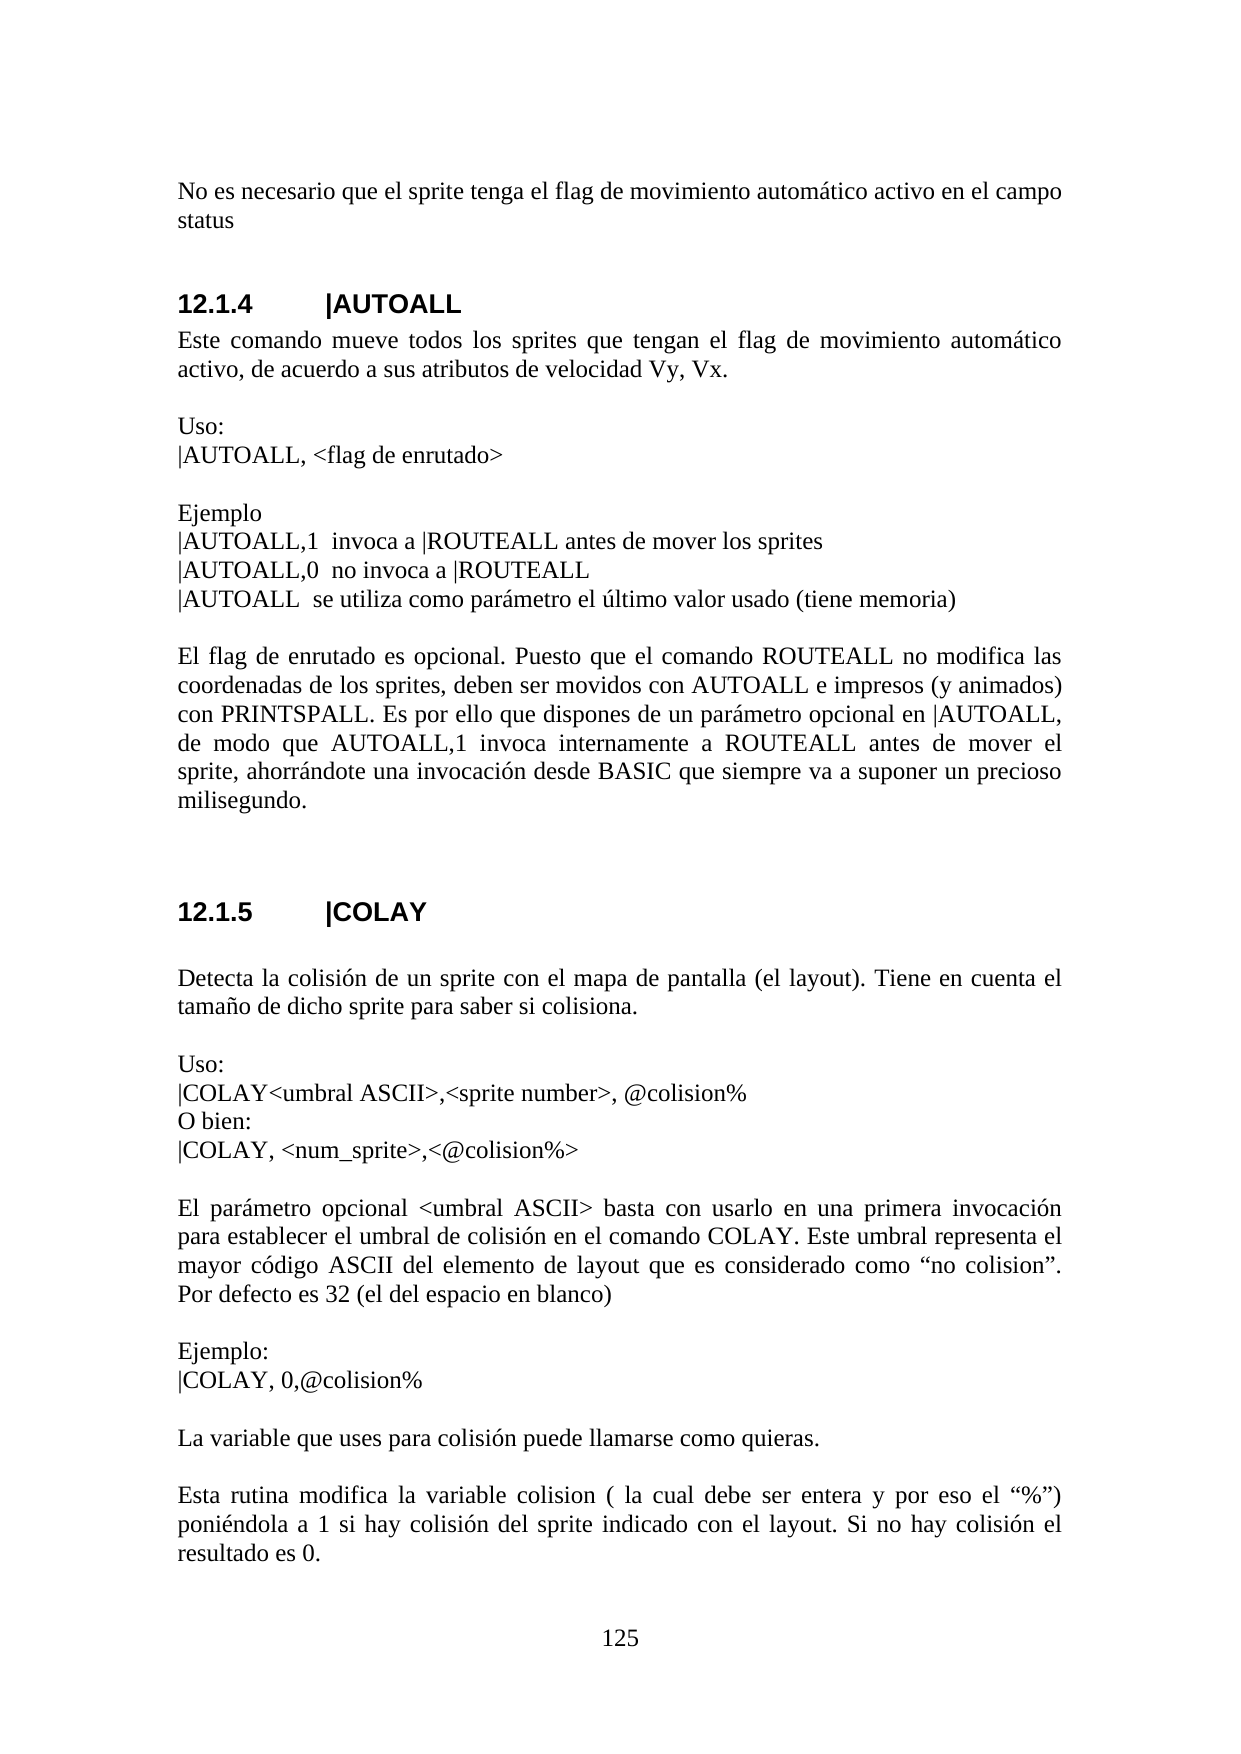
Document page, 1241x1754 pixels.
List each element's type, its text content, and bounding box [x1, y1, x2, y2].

text El flag de enrutado es opcional. Puesto que el comando ROUTEALL no modifica las coordenadas de los sprites, deben ser movidos con AUTOALL e impresos (y animados) con PRINTSPALL. Es por ello que dispones de un parámetro opcional en |AUTOALL, de modo que AUTOALL,1 invoca internamente a ROUTEALL antes de mover el sprite, ahorrándote una invocación desde BASIC que siempre va a suponer un precioso milisegundo. [177, 641, 1063, 814]
text |AUTOALL,1 invoca a |ROUTEALL antes de mover los sprites [177, 526, 1063, 555]
text Ejemplo [177, 498, 1063, 526]
text |AUTOALL se utiliza como parámetro el último valor usado (tiene memoria) [177, 584, 1063, 613]
text La variable que uses para colisión puede llamarse como quieras. [177, 1423, 1063, 1451]
text Detecta la colisión de un sprite con el mapa de pantalla (el layout). Tiene en cuenta el tamaño de dicho sprite para saber si colisiona. [177, 963, 1063, 1020]
subtitle |COLAY [177, 896, 1063, 928]
text |COLAY, 0,@colision% [177, 1365, 1063, 1394]
text |COLAY<umbral ASCII>,<sprite number>, @colision% [177, 1078, 1063, 1106]
text Ejemplo: [177, 1336, 1063, 1365]
text |COLAY, <num_sprite>,<@colision%> [177, 1135, 1063, 1164]
text El parámetro opcional <umbral ASCII> basta con usarlo en una primera invocación para establecer el umbral de colisión en el comando COLAY. Este umbral representa el mayor código ASCII del elemento de layout que es considerado como “no colision”. Por defecto es 32 (el del espacio en blanco) [177, 1193, 1063, 1308]
text Esta rutina modifica la variable colision ( la cual debe ser entera y por eso el “%”) poniéndola a 1 si hay colisión del sprite indicado con el layout. Si no hay colisión el resultado es 0. [177, 1480, 1063, 1566]
text No es necesario que el sprite tenga el flag de movimiento automático activo en el campo status [177, 176, 1063, 234]
subtitle |AUTOALL [177, 288, 1063, 319]
text |AUTOALL, <flag de enrutado> [177, 440, 1063, 469]
text O bien: [177, 1106, 1063, 1135]
text Este comando mueve todos los sprites que tengan el flag de movimiento automático activo, de acuerdo a sus atributos de velocidad Vy, Vx. [177, 325, 1063, 383]
text Uso: [177, 1049, 1063, 1078]
text |AUTOALL,0 no invoca a |ROUTEALL [177, 555, 1063, 584]
text Uso: [177, 411, 1063, 440]
